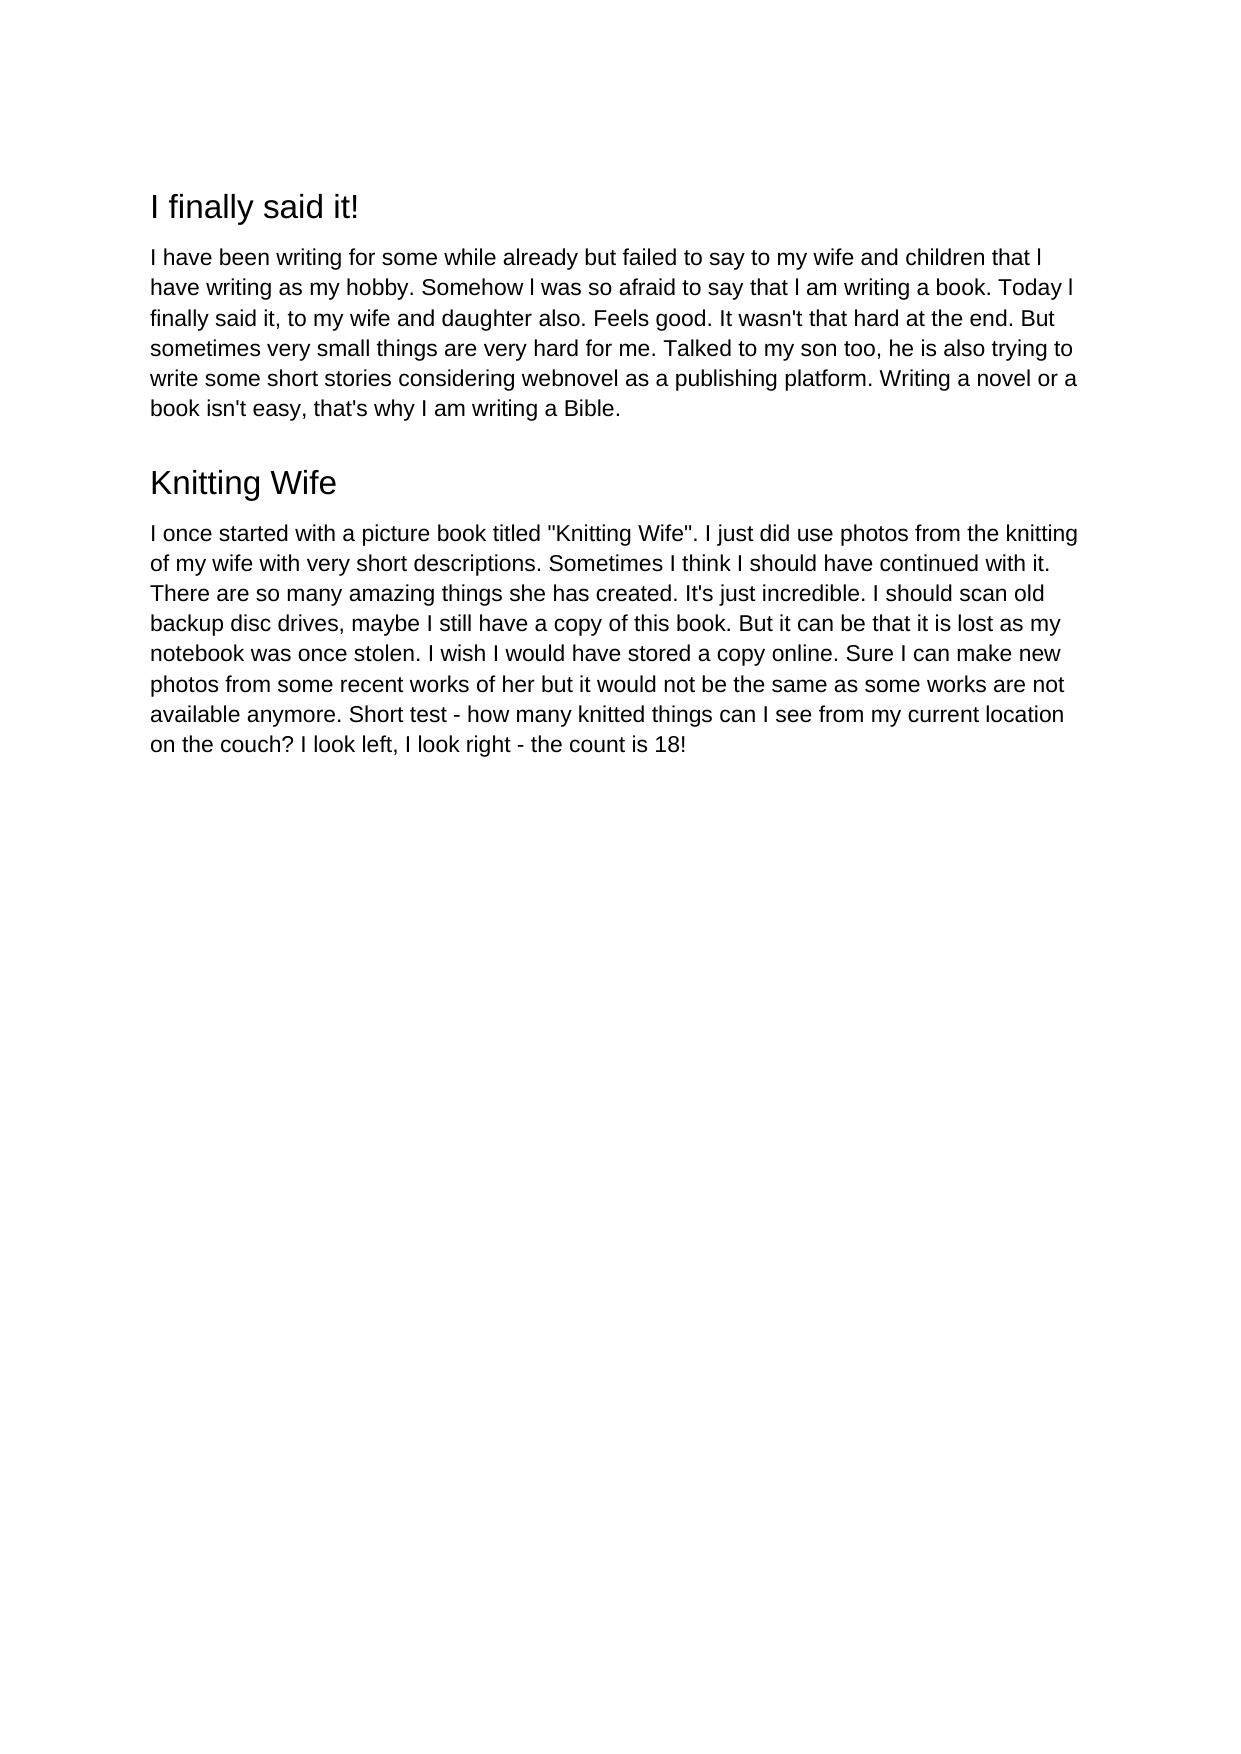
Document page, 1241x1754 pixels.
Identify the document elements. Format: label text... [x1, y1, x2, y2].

text I once started with a picture book titled "Knitting Wife". I just did use photos from the knitting of my wife with very short descriptions. Sometimes I think I should have continued with it. There are so many amazing things she has created. It's just incredible. I should scan old backup disc drives, maybe I still have a copy of this book. But it can be that it is lost as my notebook was once stolen. I wish I would have stored a copy online. Sure I can make new photos from some recent works of her but it would not be the same as some works are not available anymore. Short test - how many knitted things can I see from my current location on the couch? I look left, I look right - the count is 18! [150, 519, 1090, 757]
subtitle I finally said it! [150, 187, 1090, 226]
subtitle Knitting Wife [150, 463, 1090, 501]
text I have been writing for some while already but failed to say to my wife and children that l have writing as my hobby. Somehow l was so afraid to say that l am writing a book. Today l finally said it, to my wife and daughter also. Feels good. It wasn't that hard at the end. But sometimes very small things are very hard for me. Talked to my son too, he is also trying to write some short stories considering webnovel as a publishing platform. Writing a novel or a book isn't easy, that's why I am writing a Bible. [150, 244, 1090, 422]
